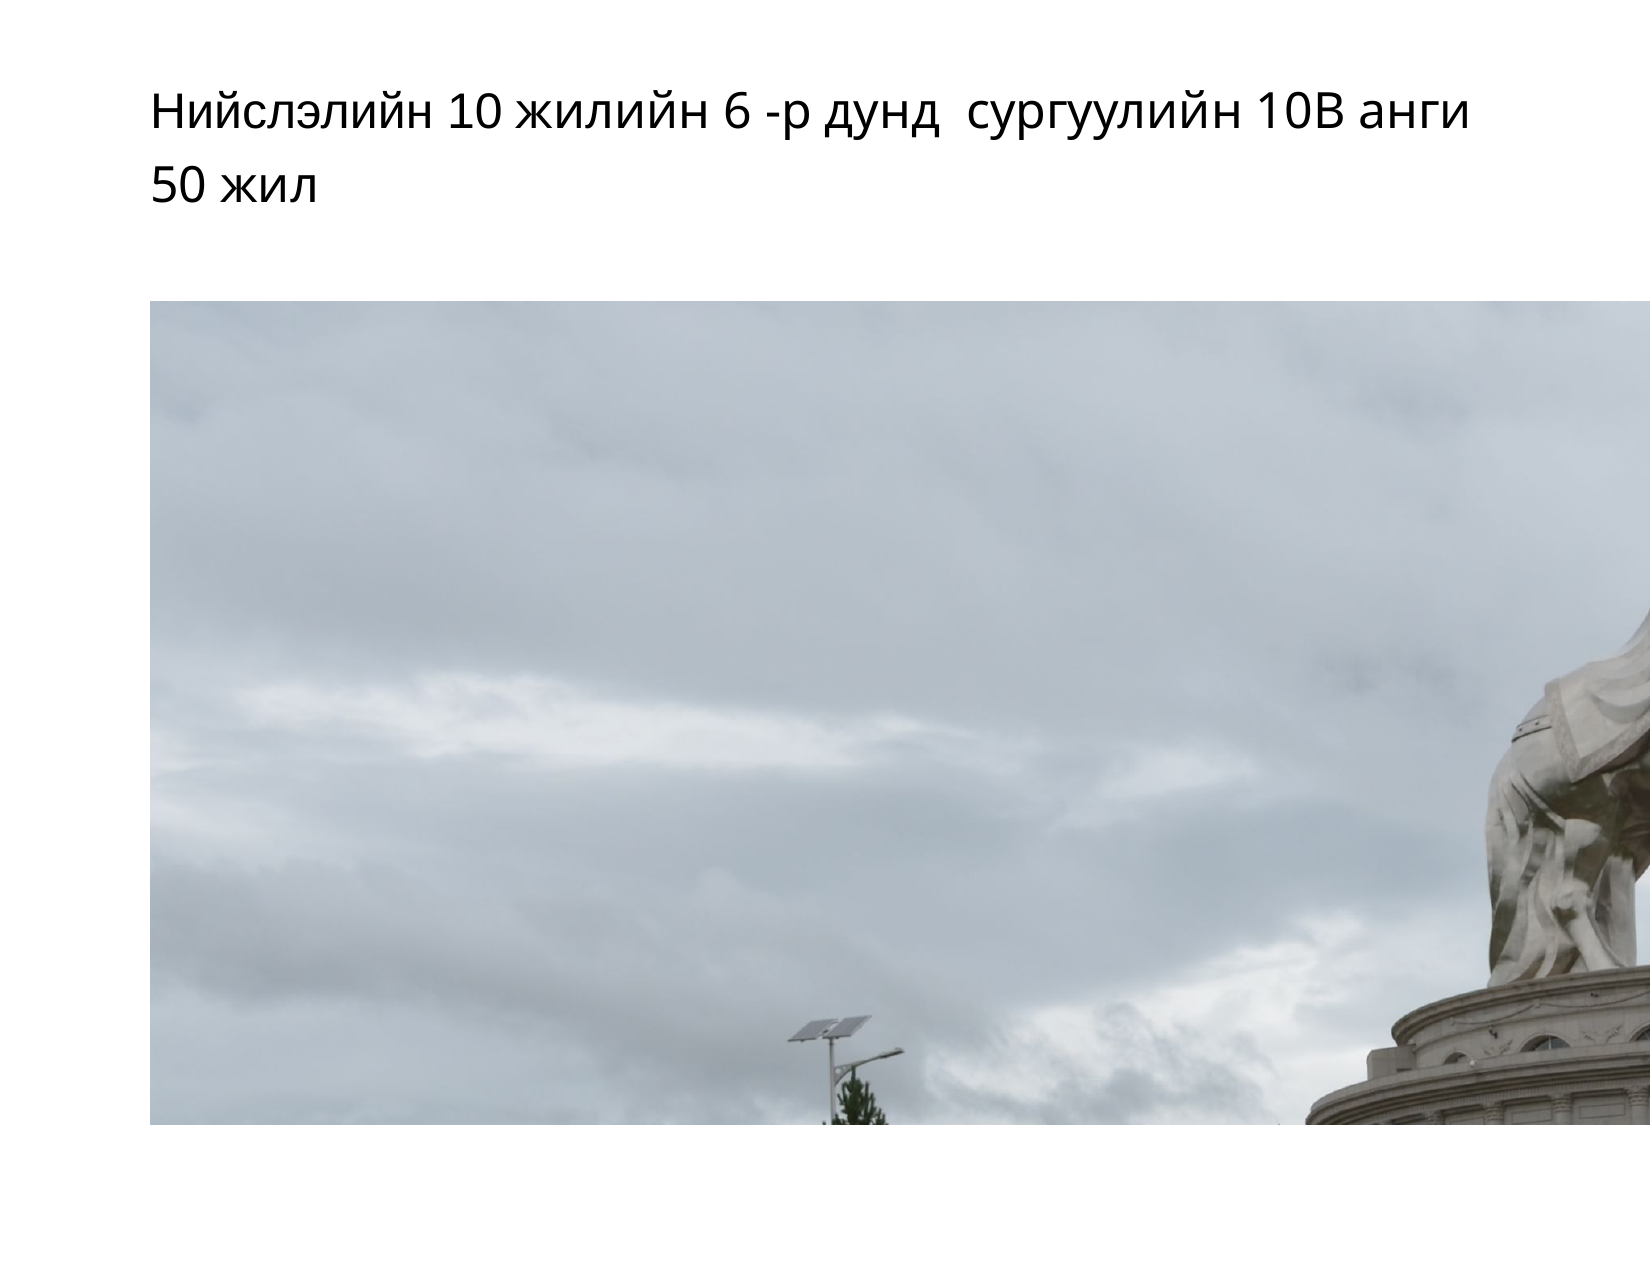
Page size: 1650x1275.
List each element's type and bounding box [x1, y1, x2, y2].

picture [150, 301, 1650, 1125]
